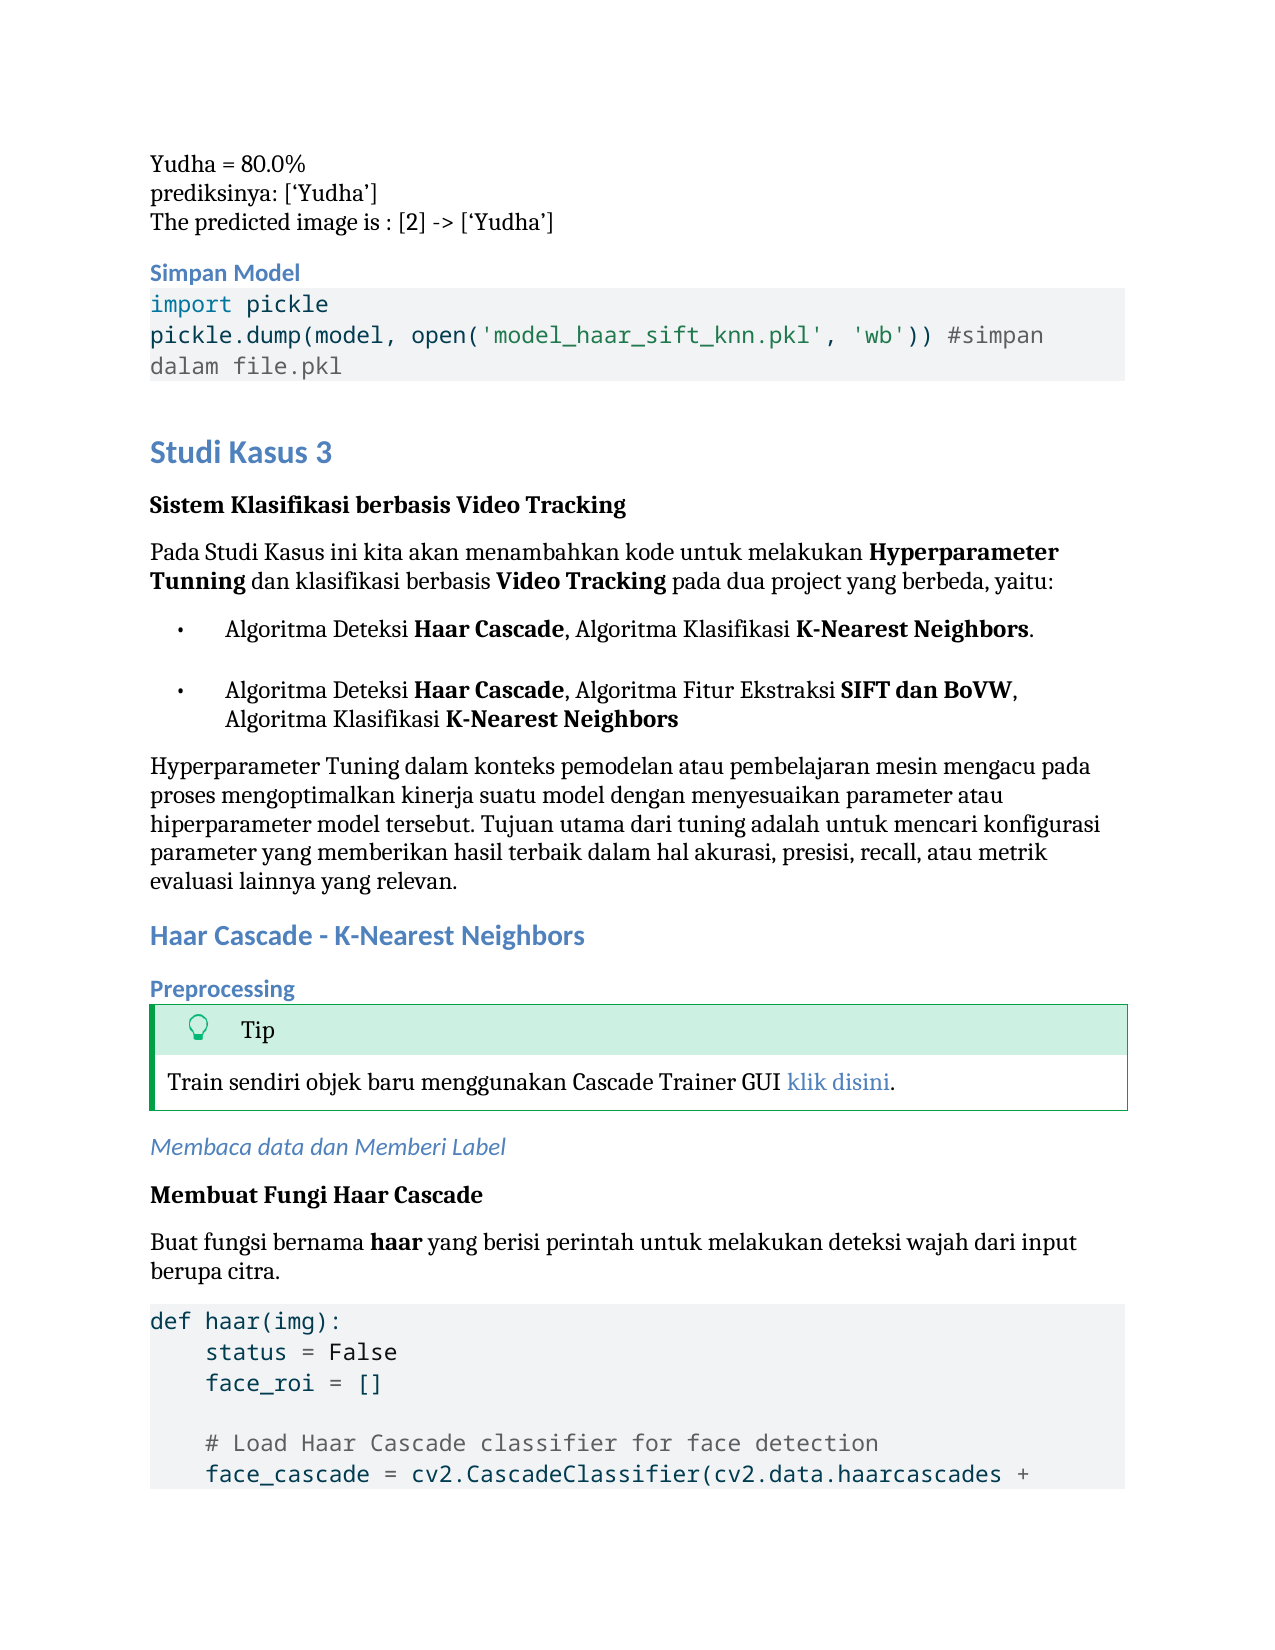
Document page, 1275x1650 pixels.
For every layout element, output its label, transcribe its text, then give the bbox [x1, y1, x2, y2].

table_header Tip [155, 1005, 1127, 1055]
text import pickle pickle.dump(model, open('model_haar_sift_knn.pkl', 'wb')) #simpan dalam file.pkl [329, 288, 1125, 381]
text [150, 150, 1125, 236]
table_cell Train sendiri objek baru menggunakan Cascade Trainer GUI klik disini. [155, 1055, 1127, 1110]
list Algoritma Deteksi Haar Cascade, Algoritma Klasifikasi K-Nearest Neighbors. [175, 614, 1125, 672]
text Pada Studi Kasus ini kita akan menambahkan kode untuk melakukan Hyperparameter Tunning dan klasifikasi berbasis Video Tracking pada dua project yang berbeda, yaitu: [150, 538, 1125, 596]
text Buat fungsi bernama haar yang berisi perintah untuk melakukan deteksi wajah dari input berupa citra. [150, 1228, 1125, 1286]
text Hyperparameter Tuning dalam konteks pemodelan atau pembelajaran mesin mengacu pada proses mengoptimalkan kinerja suatu model dengan menyesuaikan parameter atau hiperparameter model tersebut. Tujuan utama dari tuning adalah untuk mencari konfigurasi parameter yang memberikan hasil terbaik dalam hal akurasi, presisi, recall, atau metrik evaluasi lainnya yang relevan. [150, 752, 1125, 896]
subtitle Preprocessing [150, 973, 1125, 1004]
subtitle Membaca data dan Memberi Label [150, 1132, 1125, 1162]
subtitle Haar Cascade - K-Nearest Neighbors [150, 917, 1125, 952]
subtitle Simpan Model [150, 257, 1125, 288]
list Algoritma Deteksi Haar Cascade, Algoritma Fitur Ekstraksi SIFT dan BoVW, Algoritma Klasifikasi K-Nearest Neighbors [175, 676, 1125, 733]
subtitle Studi Kasus 3 [150, 431, 1125, 472]
text Sistem Klasifikasi berbasis Video Tracking [150, 491, 1125, 519]
picture [186, 1014, 211, 1040]
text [150, 1304, 1125, 1489]
text Membuat Fungi Haar Cascade [150, 1181, 1125, 1209]
